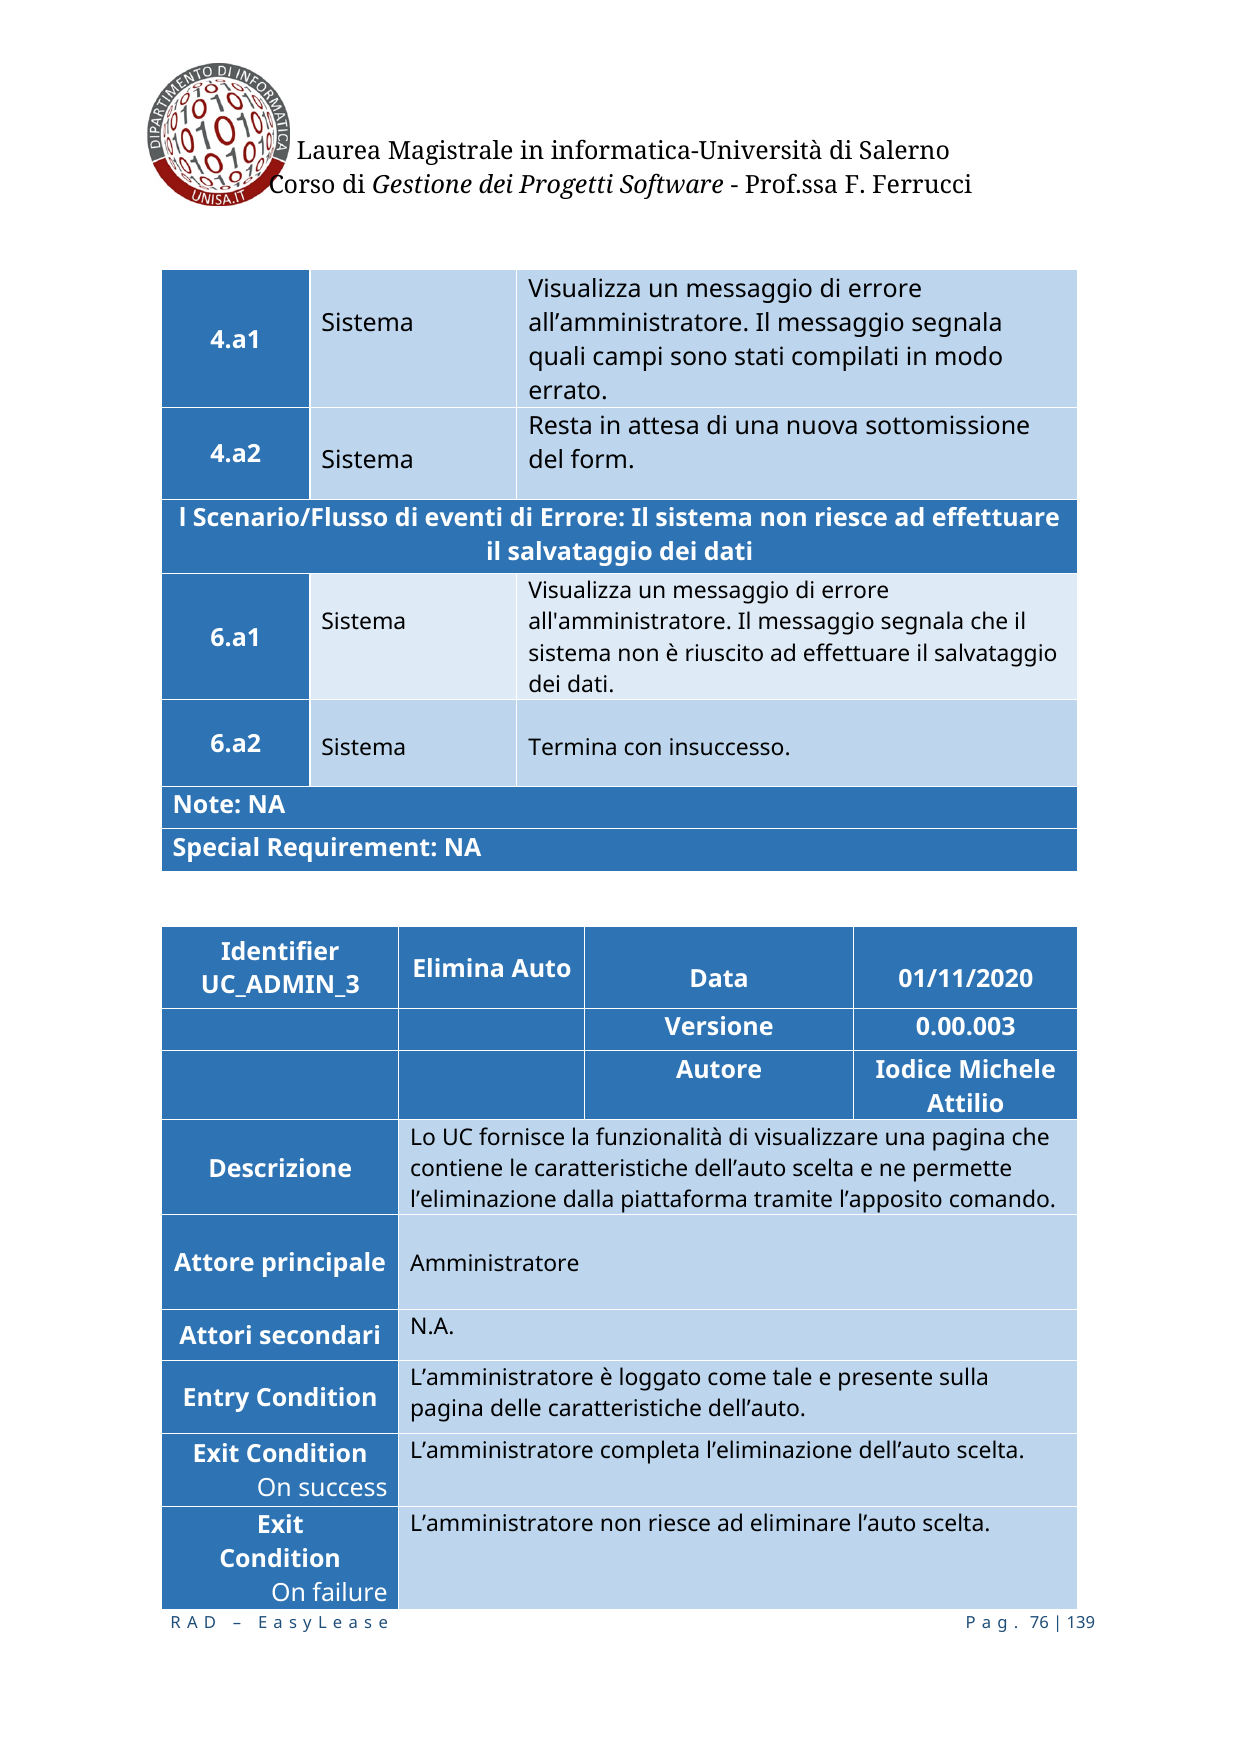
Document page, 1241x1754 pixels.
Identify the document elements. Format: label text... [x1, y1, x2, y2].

table_cell Amministratore [399, 1215, 1077, 1309]
table_header 01/11/2020 [854, 927, 1077, 1008]
picture [147, 63, 290, 206]
table_cell L’amministratore è loggato come tale e presente sulla pagina delle caratteristiche dell’auto. [399, 1361, 1077, 1433]
table_cell Visualizza un messaggio di errore all’amministratore. Il messaggio segnala quali campi sono stati compilati in modo errato. [517, 270, 1077, 407]
table_cell Sistema [311, 270, 516, 407]
table_cell 4.a2 [162, 408, 309, 499]
table_cell Sistema [311, 700, 516, 786]
table_header Elimina Auto [399, 927, 584, 1008]
table_cell Lo UC fornisce la funzionalità di visualizzare una pagina che contiene le caratteristiche dell’auto scelta e ne permette l’eliminazione dalla piattaforma tramite l’apposito comando. [399, 1120, 1077, 1214]
table_cell 6.a1 [162, 574, 309, 699]
table_header Data [585, 927, 853, 1008]
table_cell L’amministratore completa l’eliminazione dell’auto scelta. [399, 1434, 1077, 1506]
table_cell Sistema [311, 574, 516, 699]
table_cell l Scenario/Flusso di eventi di Errore: Il sistema non riesce ad effettuare il salvataggio dei dati [162, 500, 1077, 573]
table_cell 0.00.003 [854, 1009, 1077, 1050]
table_cell 4.a1 [162, 270, 309, 407]
table_cell Attori secondari [162, 1310, 398, 1360]
table_cell 6.a2 [162, 700, 309, 786]
table_cell Special Requirement: NA [162, 829, 1077, 871]
table_cell Sistema [311, 408, 516, 499]
table_cell [399, 1009, 584, 1050]
table_cell [162, 1009, 398, 1050]
table_cell Versione [585, 1009, 853, 1050]
table_cell Visualizza un messaggio di errore all'amministratore. Il messaggio segnala che il sistema non è riuscito ad effettuare il salvataggio dei dati. [517, 574, 1077, 699]
table_cell Exit Condition On success [162, 1434, 398, 1506]
table_cell Entry Condition [162, 1361, 398, 1433]
table_cell Iodice Michele Attilio [854, 1051, 1077, 1119]
table_cell Termina con insuccesso. [517, 700, 1077, 786]
table_cell Note: NA [162, 787, 1077, 828]
table_cell Exit Condition On failure [162, 1507, 398, 1609]
table_header Identifier UC_ADMIN_3 [162, 927, 398, 1008]
table_cell Attore principale [162, 1215, 398, 1309]
table_cell [162, 1051, 398, 1119]
table_cell [399, 1051, 584, 1119]
table_cell L’amministratore non riesce ad eliminare l’auto scelta. [399, 1507, 1077, 1609]
table_cell Resta in attesa di una nuova sottomissione del form. [517, 408, 1077, 499]
table_cell Autore [585, 1051, 853, 1119]
table_cell Descrizione [162, 1120, 398, 1214]
table_cell N.A. [399, 1310, 1077, 1360]
